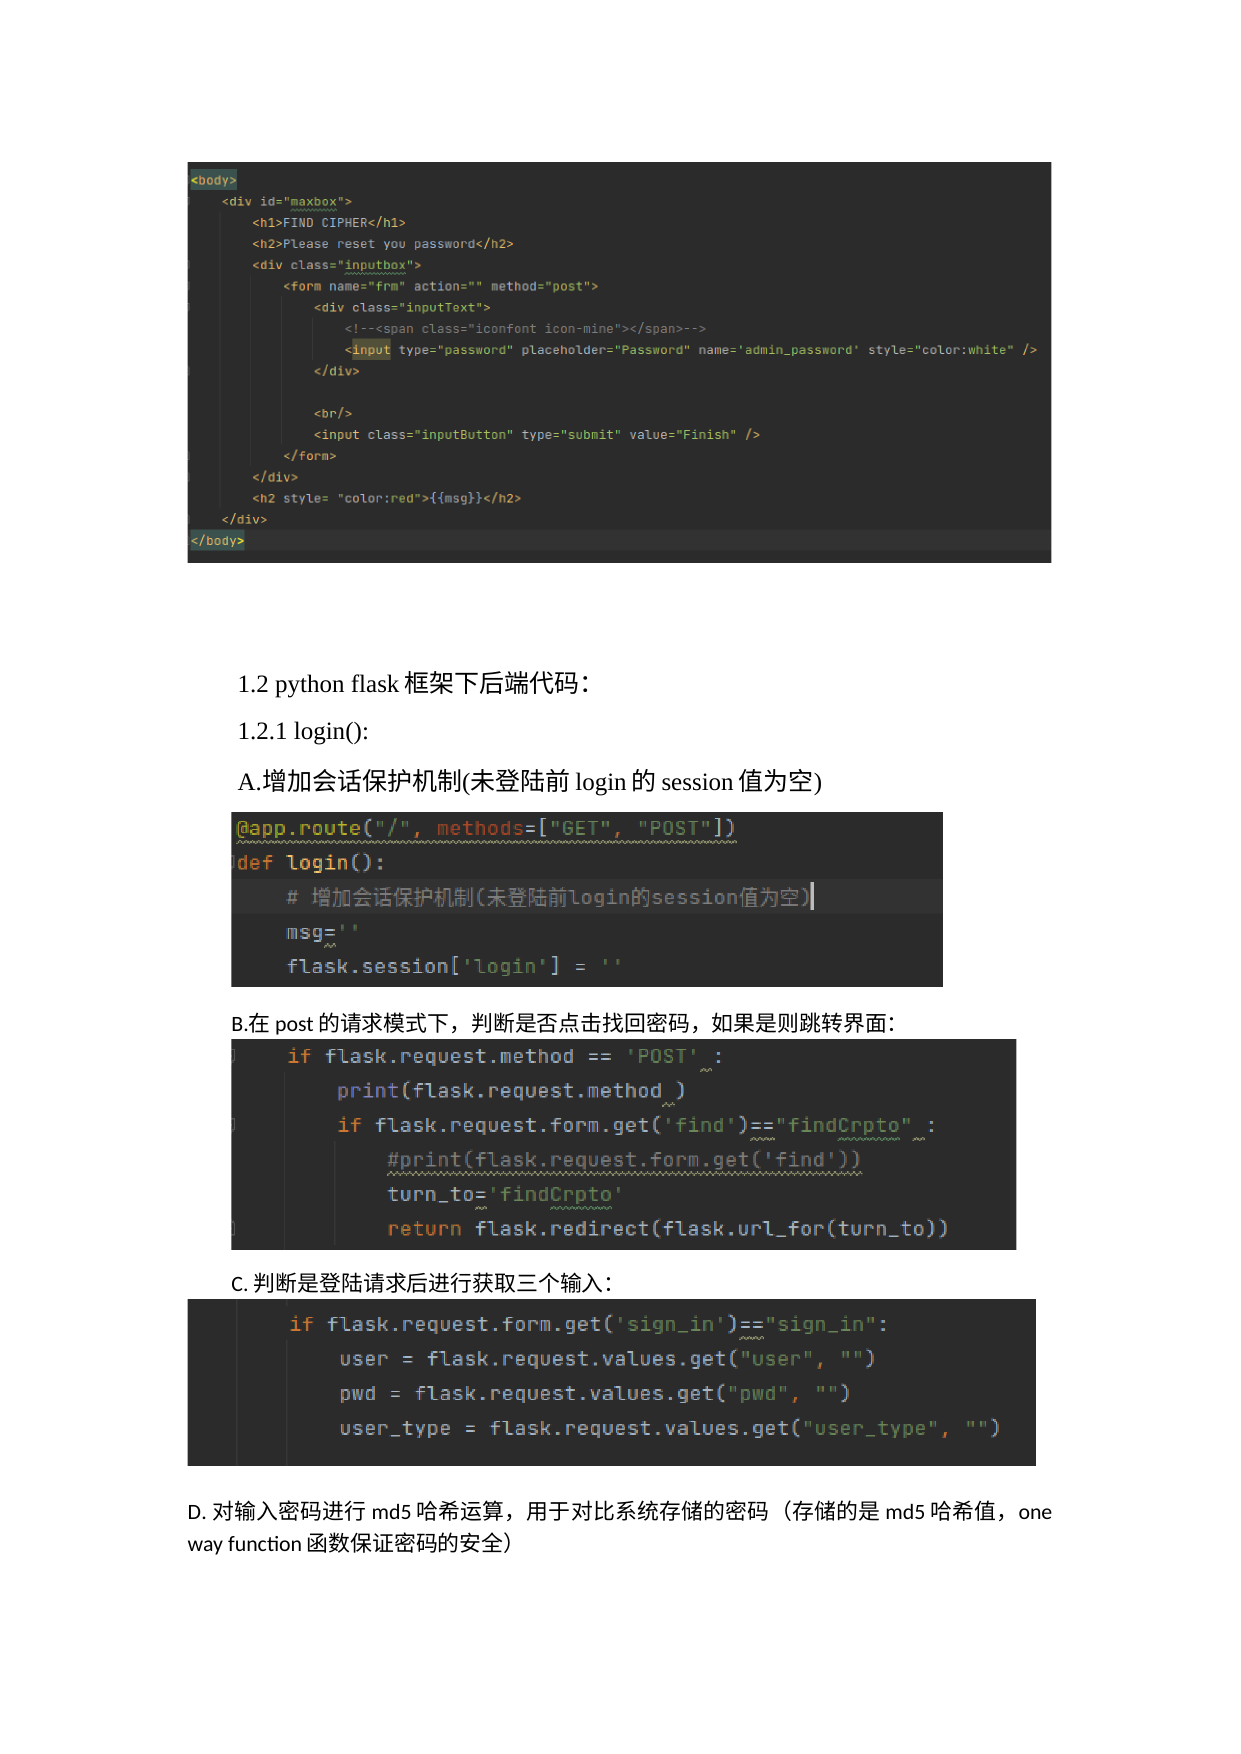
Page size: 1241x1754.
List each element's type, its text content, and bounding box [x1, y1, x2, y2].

text B.在post的请求模式下，判断是否点击找回密码，如果是则跳转界面： [187, 1007, 1053, 1039]
list C. 判断是登陆请求后进行获取三个输入： [187, 1267, 1053, 1299]
picture [231, 812, 943, 987]
text A.增加会话保护机制(未登陆前login的session值为空) [187, 747, 1053, 812]
text 1.2 python flask框架下后端代码： [187, 649, 1053, 714]
picture [187, 162, 1052, 563]
picture [231, 1039, 1017, 1250]
text 1.2.1 login(): [187, 714, 1053, 747]
list D. 对输入密码进行md5哈希运算，用于对比系统存储的密码（存储的是md5哈希值，one way function函数保证密码的安全） [187, 1494, 1053, 1559]
picture [187, 1299, 1036, 1466]
